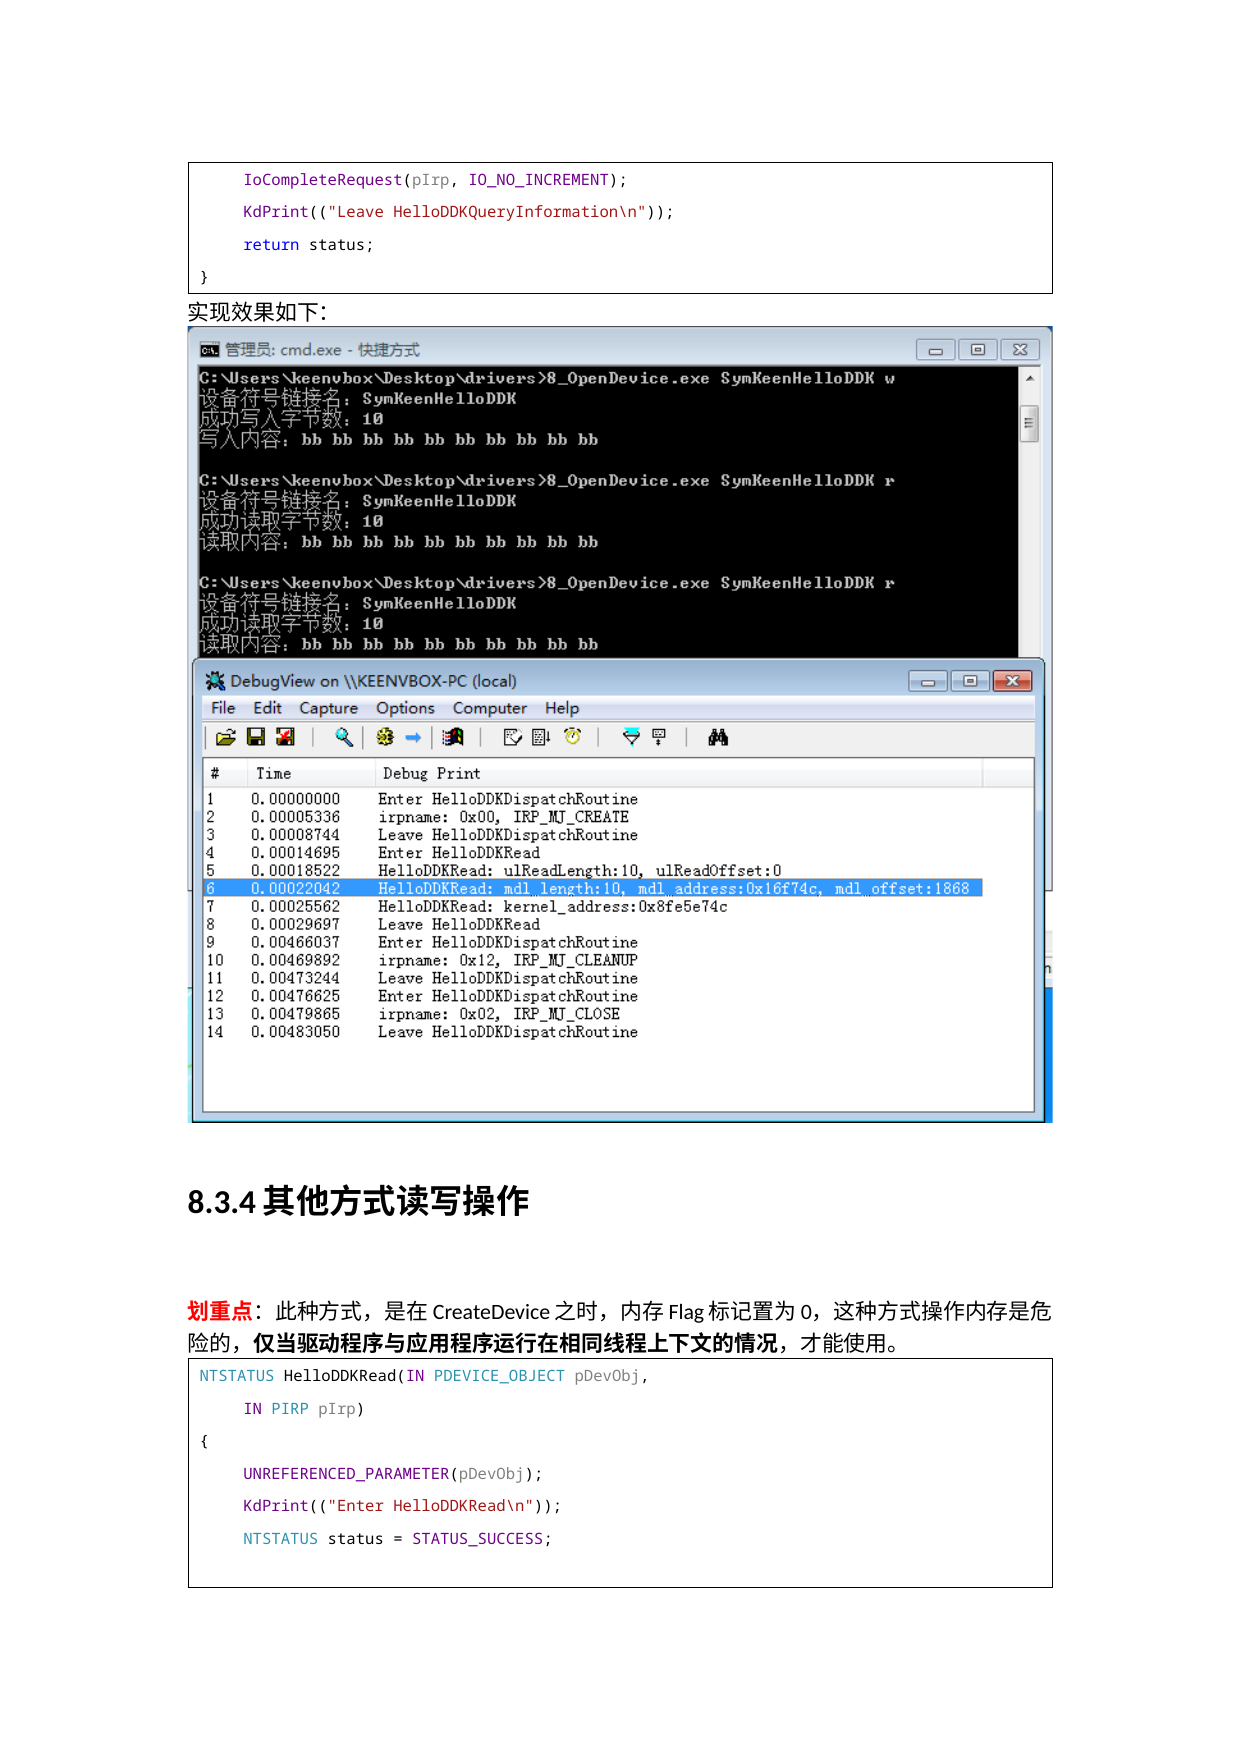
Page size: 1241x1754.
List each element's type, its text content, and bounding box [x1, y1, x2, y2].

subtitle 8.3.4其他方式读写操作 [187, 1166, 1053, 1231]
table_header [189, 1359, 1052, 1587]
picture [187, 326, 1053, 1123]
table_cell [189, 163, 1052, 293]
text 实现效果如下： [187, 294, 1053, 326]
text 划重点：此种方式，是在CreateDevice之时，内存Flag标记置为0，这种方式操作内存是危险的，仅当驱动程序与应用程序运行在相同线程上下文的情况，才能使用。 [187, 1293, 1053, 1358]
